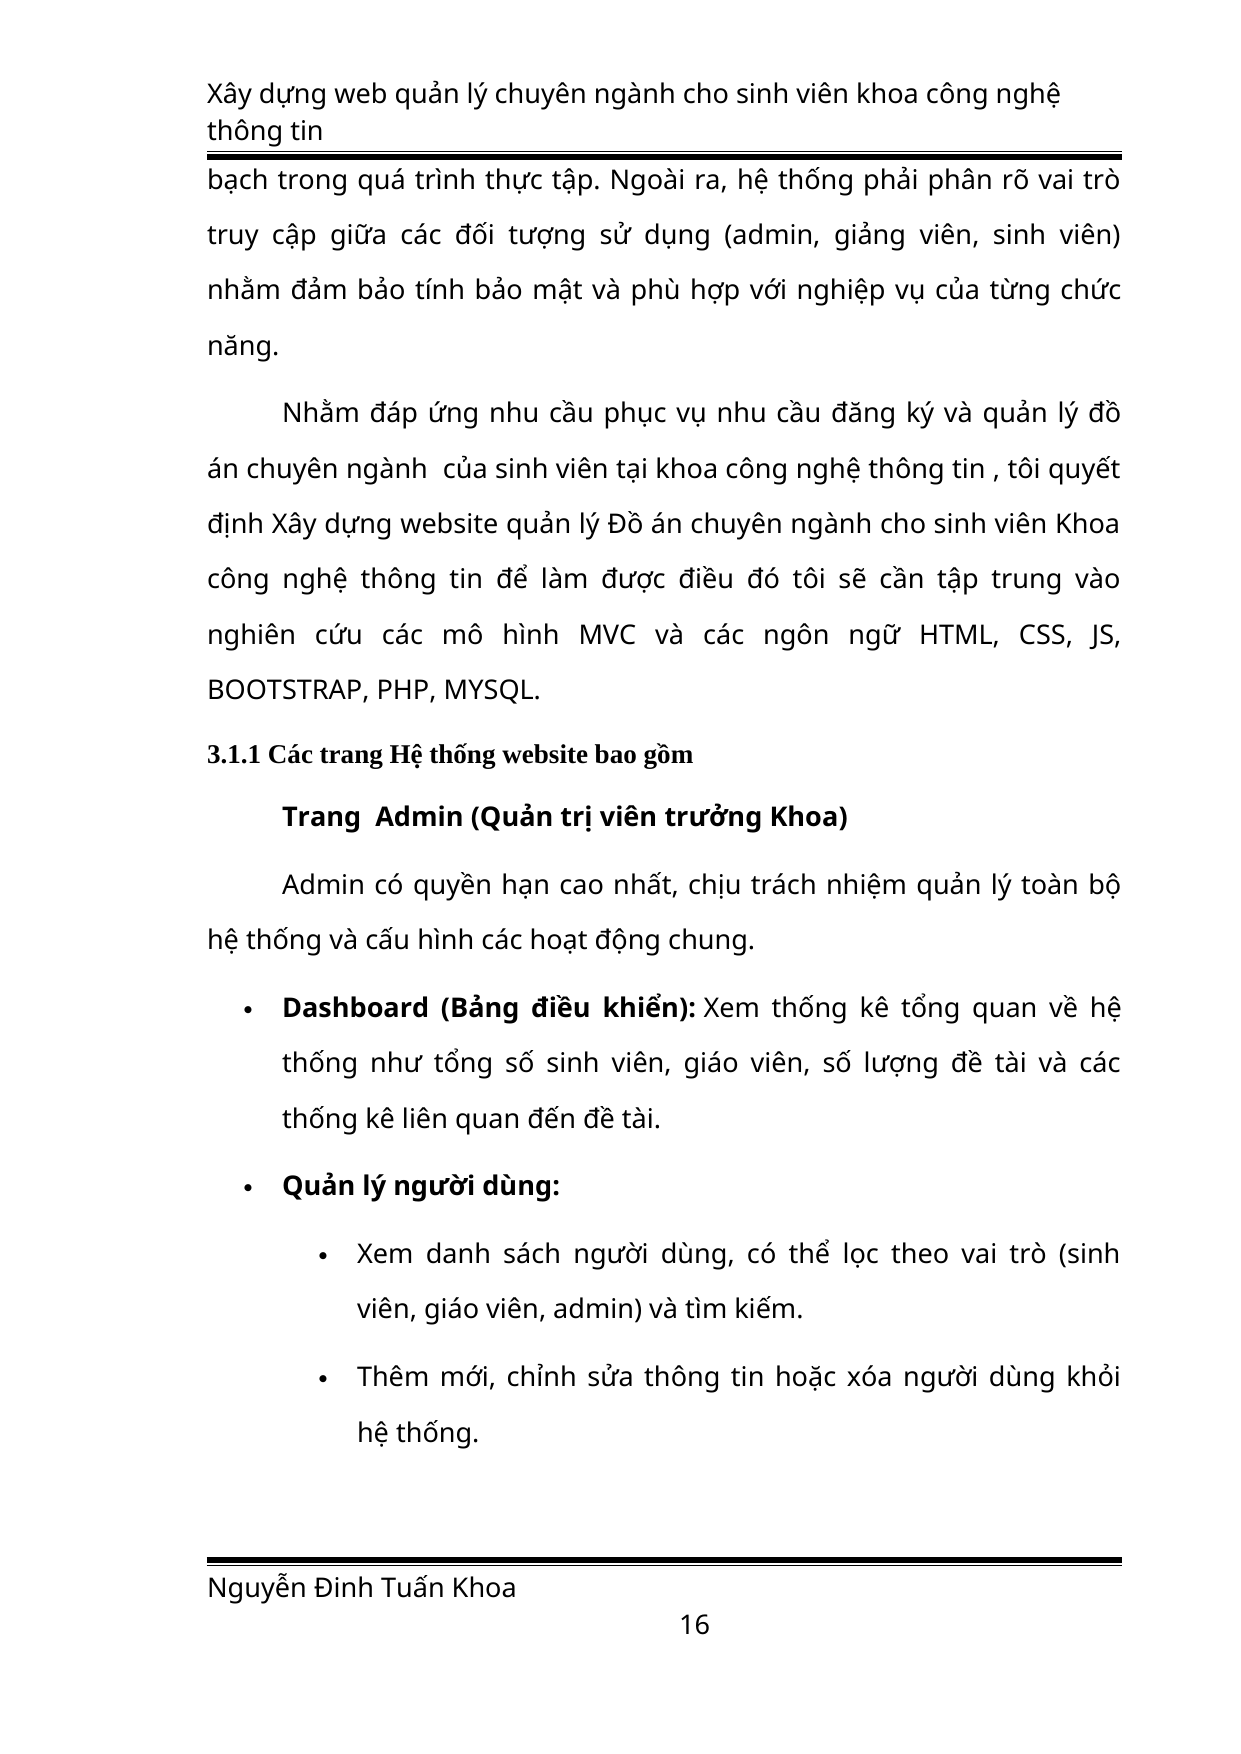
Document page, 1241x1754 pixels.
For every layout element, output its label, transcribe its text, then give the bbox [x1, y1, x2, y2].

list Dashboard (Bảng điều khiển): Xem thống kê tổng quan về hệ thống như tổng số sinh viên, giáo viên, số lượng đề tài và các thống kê liên quan đến đề tài. [244, 988, 1122, 1136]
text Nhằm đáp ứng nhu cầu phục vụ nhu cầu đăng ký và quản lý đồ án chuyên ngành của sinh viên tại khoa công nghệ thông tin , tôi quyết định Xây dựng website quản lý Đồ án chuyên ngành cho sinh viên Khoa công nghệ thông tin để làm được điều đó tôi sẽ cần tập trung vào nghiên cứu các mô hình MVC và các ngôn ngữ HTML, CSS, JS, BOOTSTRAP, PHP, MYSQL. [207, 394, 1122, 707]
subtitle Các trang Hệ thống website bao gồm [207, 738, 1122, 769]
list Quản lý người dùng: [244, 1167, 1122, 1204]
list Thêm mới, chỉnh sửa thông tin hoặc xóa người dùng khỏi hệ thống. [319, 1358, 1122, 1450]
text Trang Admin (Quản trị viên trưởng Khoa) [207, 797, 1122, 834]
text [207, 160, 1122, 363]
text Admin có quyền hạn cao nhất, chịu trách nhiệm quản lý toàn bộ hệ thống và cấu hình các hoạt động chung. [207, 865, 1122, 957]
list Xem danh sách người dùng, có thể lọc theo vai trò (sinh viên, giáo viên, admin) và tìm kiếm. [319, 1235, 1122, 1327]
